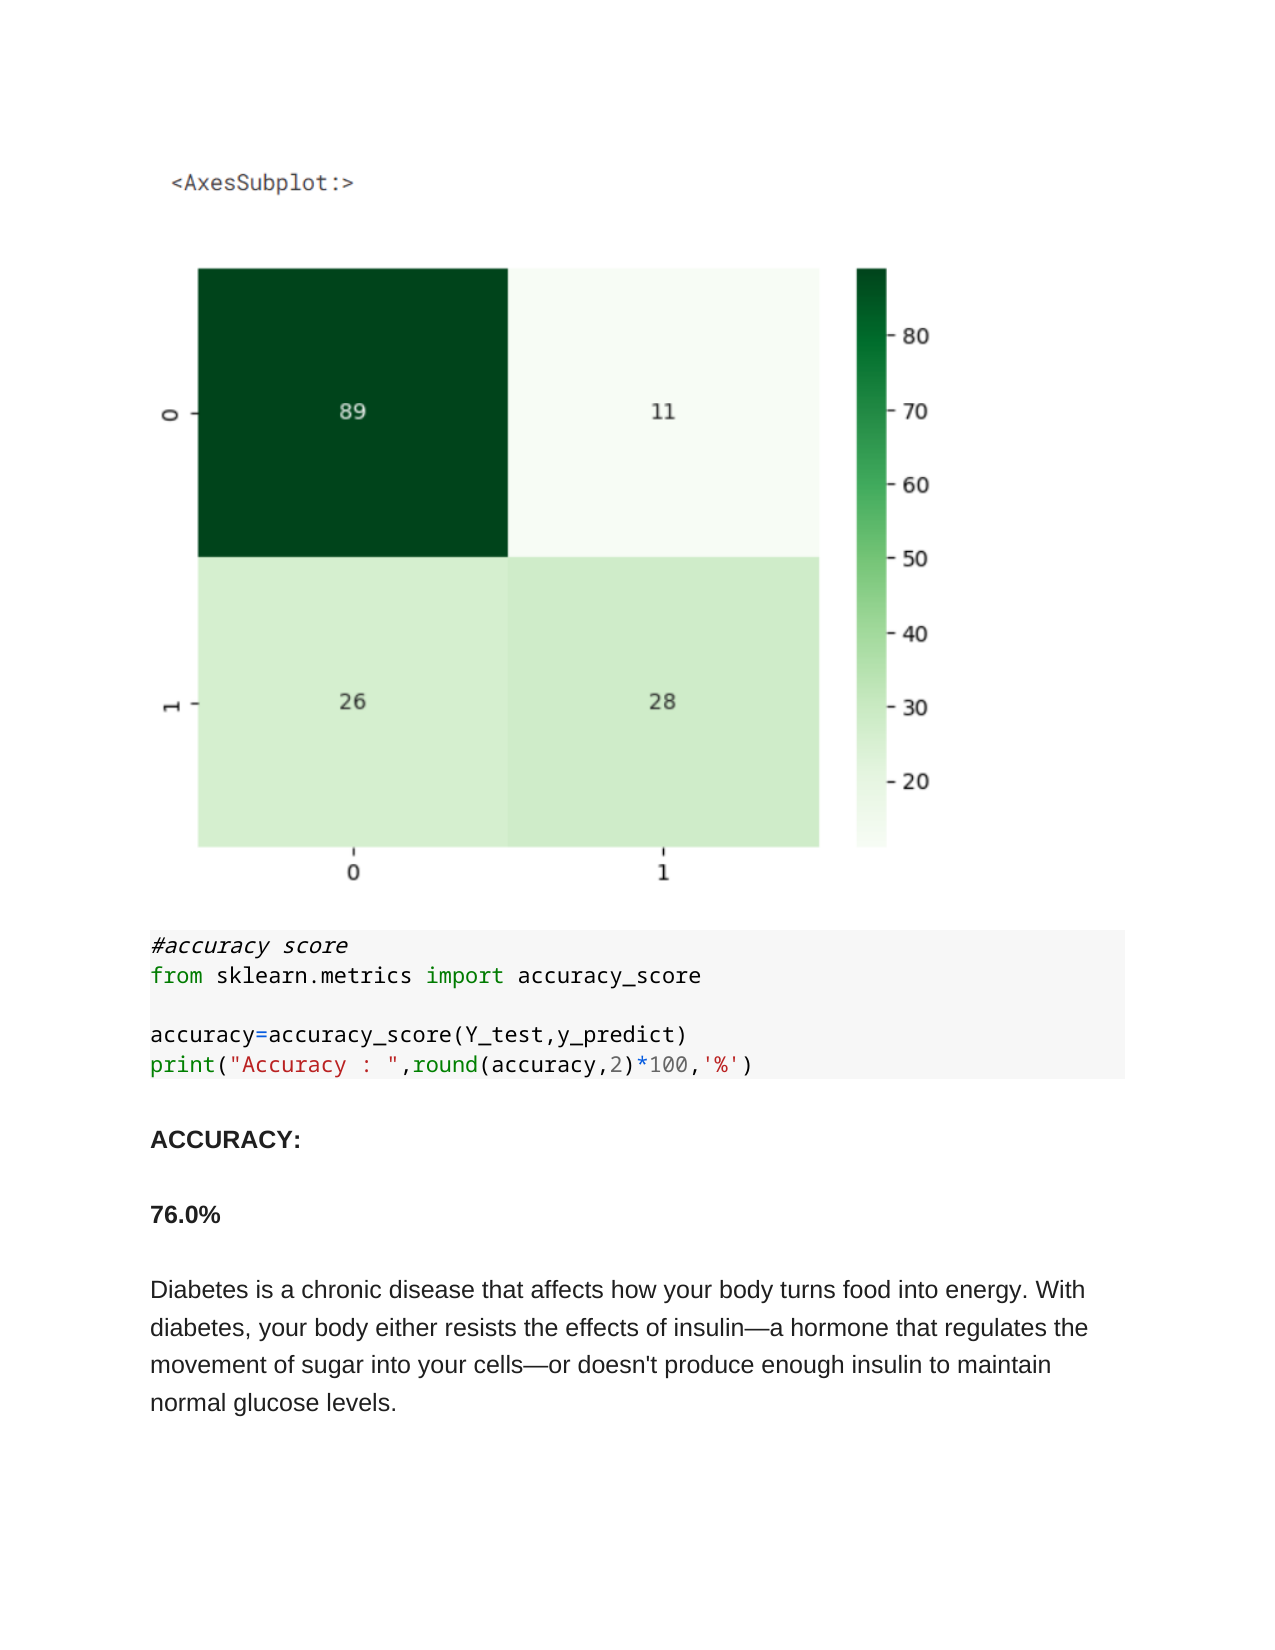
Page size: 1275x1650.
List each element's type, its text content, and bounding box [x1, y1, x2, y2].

text print("Accuracy : ",round(accuracy,2)*100,'%') [150, 1049, 1125, 1079]
text #accuracy score [150, 930, 1125, 960]
text accuracy=accuracy_score(Y_test,y_predict) [150, 1019, 1125, 1049]
text Diabetes is a chronic disease that affects how your body turns food into energy. With diabetes, your body either resists the effects of insulin—a hormone that regulates the movement of sugar into your cells—or doesn't produce enough insulin to maintain normal glucose levels. [150, 1267, 1125, 1417]
text 76.0% [150, 1192, 1125, 1229]
text ACCURACY: [150, 1117, 1125, 1154]
text from sklearn.metrics import accuracy_score [150, 960, 1125, 990]
picture [150, 150, 952, 893]
